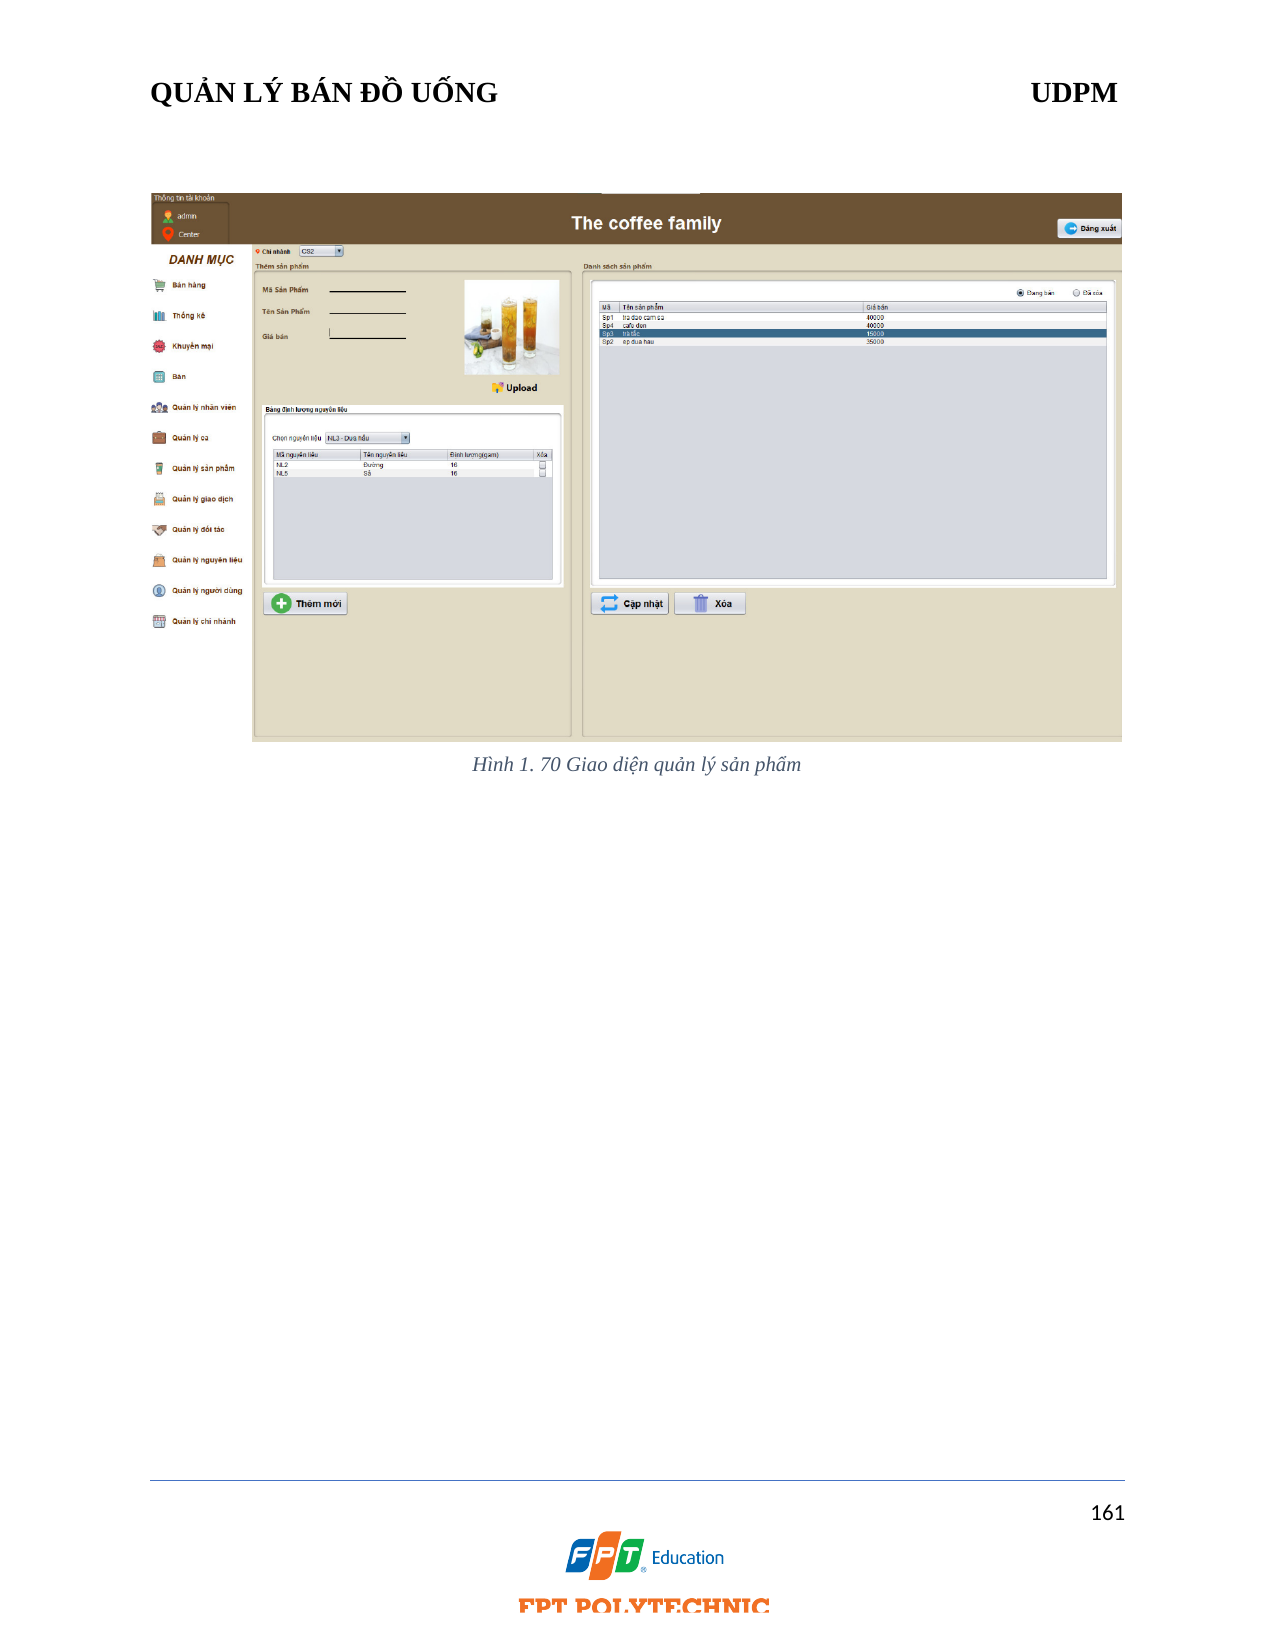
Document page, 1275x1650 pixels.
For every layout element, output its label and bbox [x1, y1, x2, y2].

picture [150, 193, 1122, 741]
picture [518, 1531, 769, 1613]
